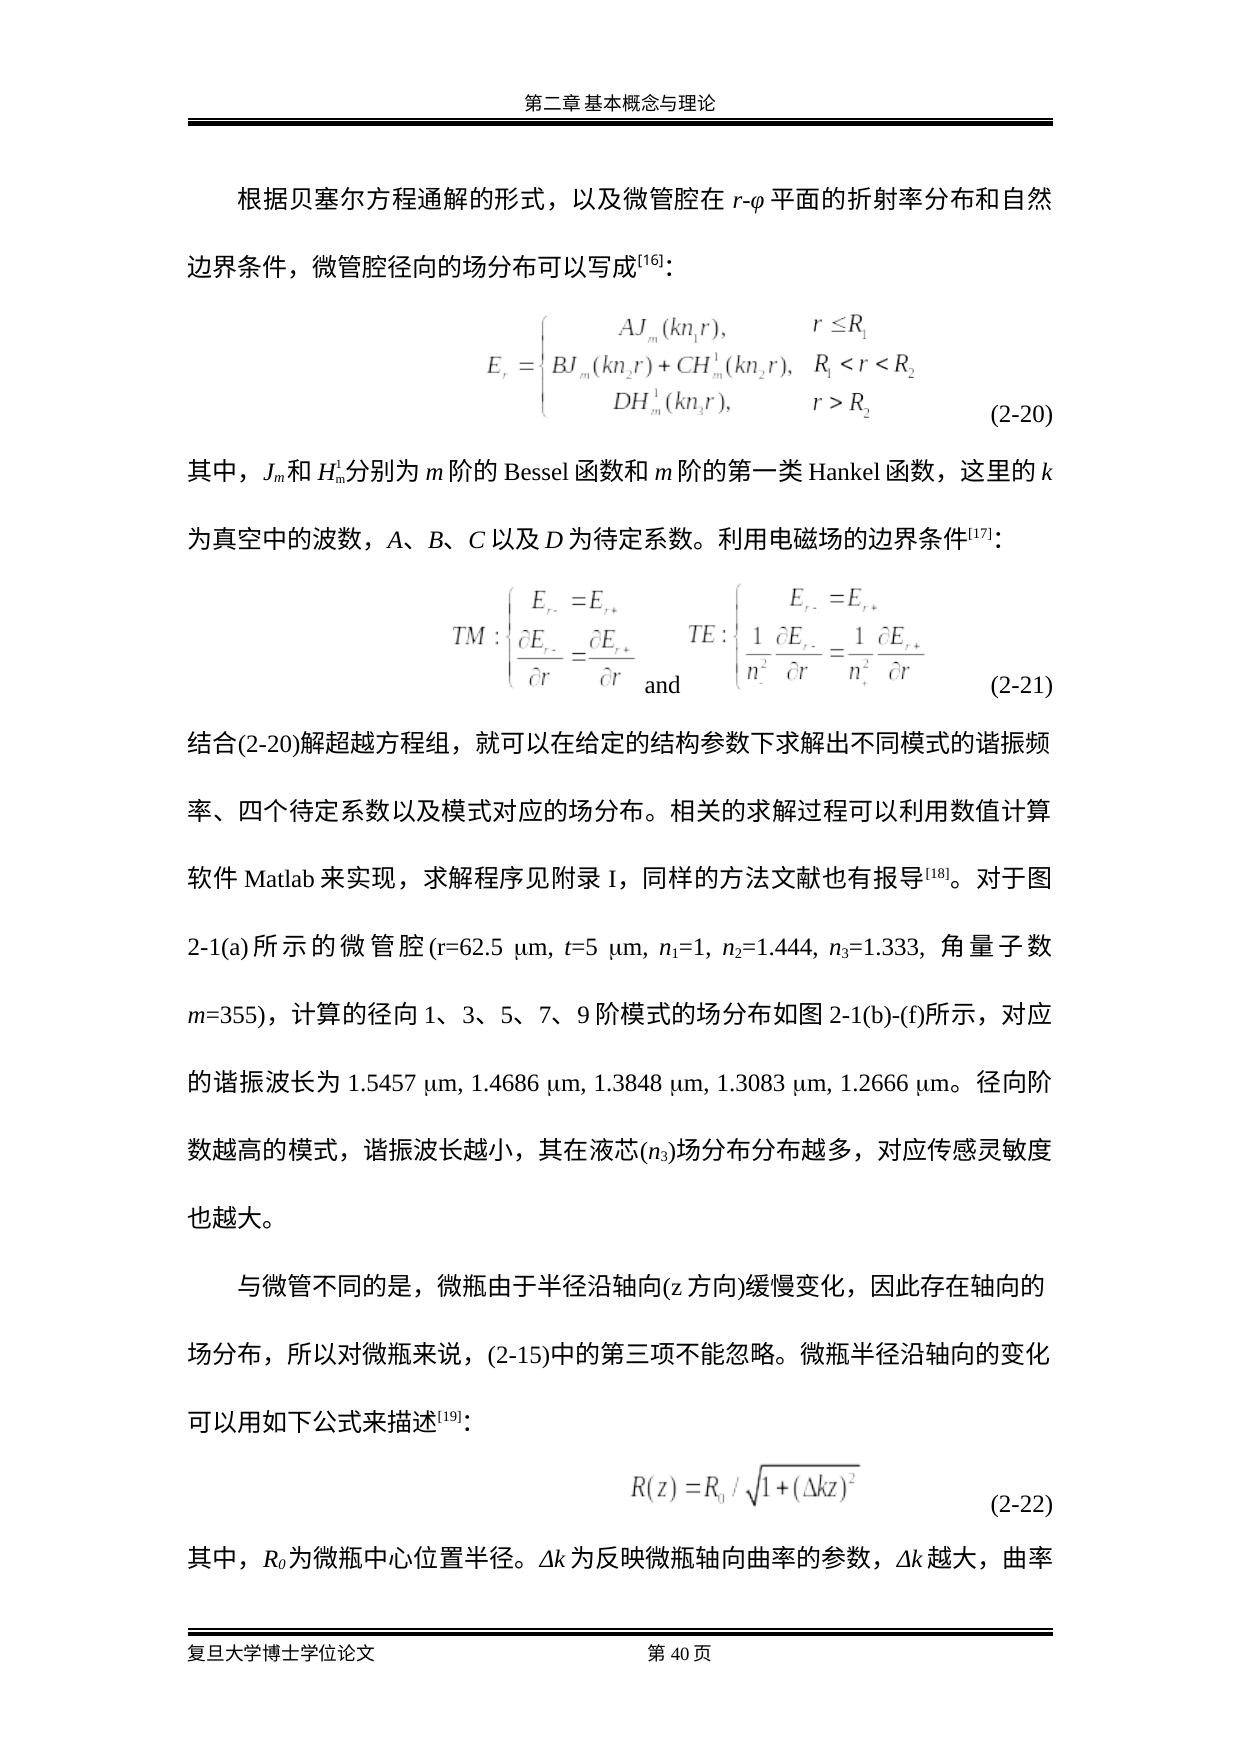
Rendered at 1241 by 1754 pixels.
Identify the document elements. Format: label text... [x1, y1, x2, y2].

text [187, 1522, 1053, 1590]
text (2-22) [187, 1454, 1053, 1522]
text and (2-21) [187, 571, 1053, 707]
text 结合(2-20)解超越方程组，就可以在给定的结构参数下求解出不同模式的谐振频率、四个待定系数以及模式对应的场分布。相关的求解过程可以利用数值计算软件Matlab来实现，求解程序见附录I，同样的方法文献也有报导[18]。对于图2-1(a)所示的微管腔(r=62.5 m, t=5 m, n1=1, n2=1.444, n3=1.333, 角量子数m=355)，计算的径向1、3、5、7、9阶模式的场分布如图2-1(b)-(f)所示，对应的谐振波长为1.5457 m, 1.4686 m, 1.3848 m, 1.3083 m, 1.2666 m。径向阶数越高的模式，谐振波长越小，其在液芯(n3)场分布分布越多，对应传感灵敏度也越大。 [187, 707, 1053, 1251]
text 根据贝塞尔方程通解的形式，以及微管腔在r-φ平面的折射率分布和自然边界条件，微管腔径向的场分布可以写成[16]： [187, 164, 1053, 300]
text (2-20) [187, 300, 1053, 436]
text 其中，Jm和H1 m分别为m阶的Bessel函数和m阶的第一类Hankel函数，这里的k为真空中的波数，A、B、C以及D为待定系数。利用电磁场的边界条件[17]： [187, 436, 1053, 571]
text 与微管不同的是，微瓶由于半径沿轴向(z方向)缓慢变化，因此存在轴向的场分布，所以对微瓶来说，(2-15)中的第三项不能忽略。微瓶半径沿轴向的变化可以用如下公式来描述[19]： [187, 1251, 1053, 1454]
